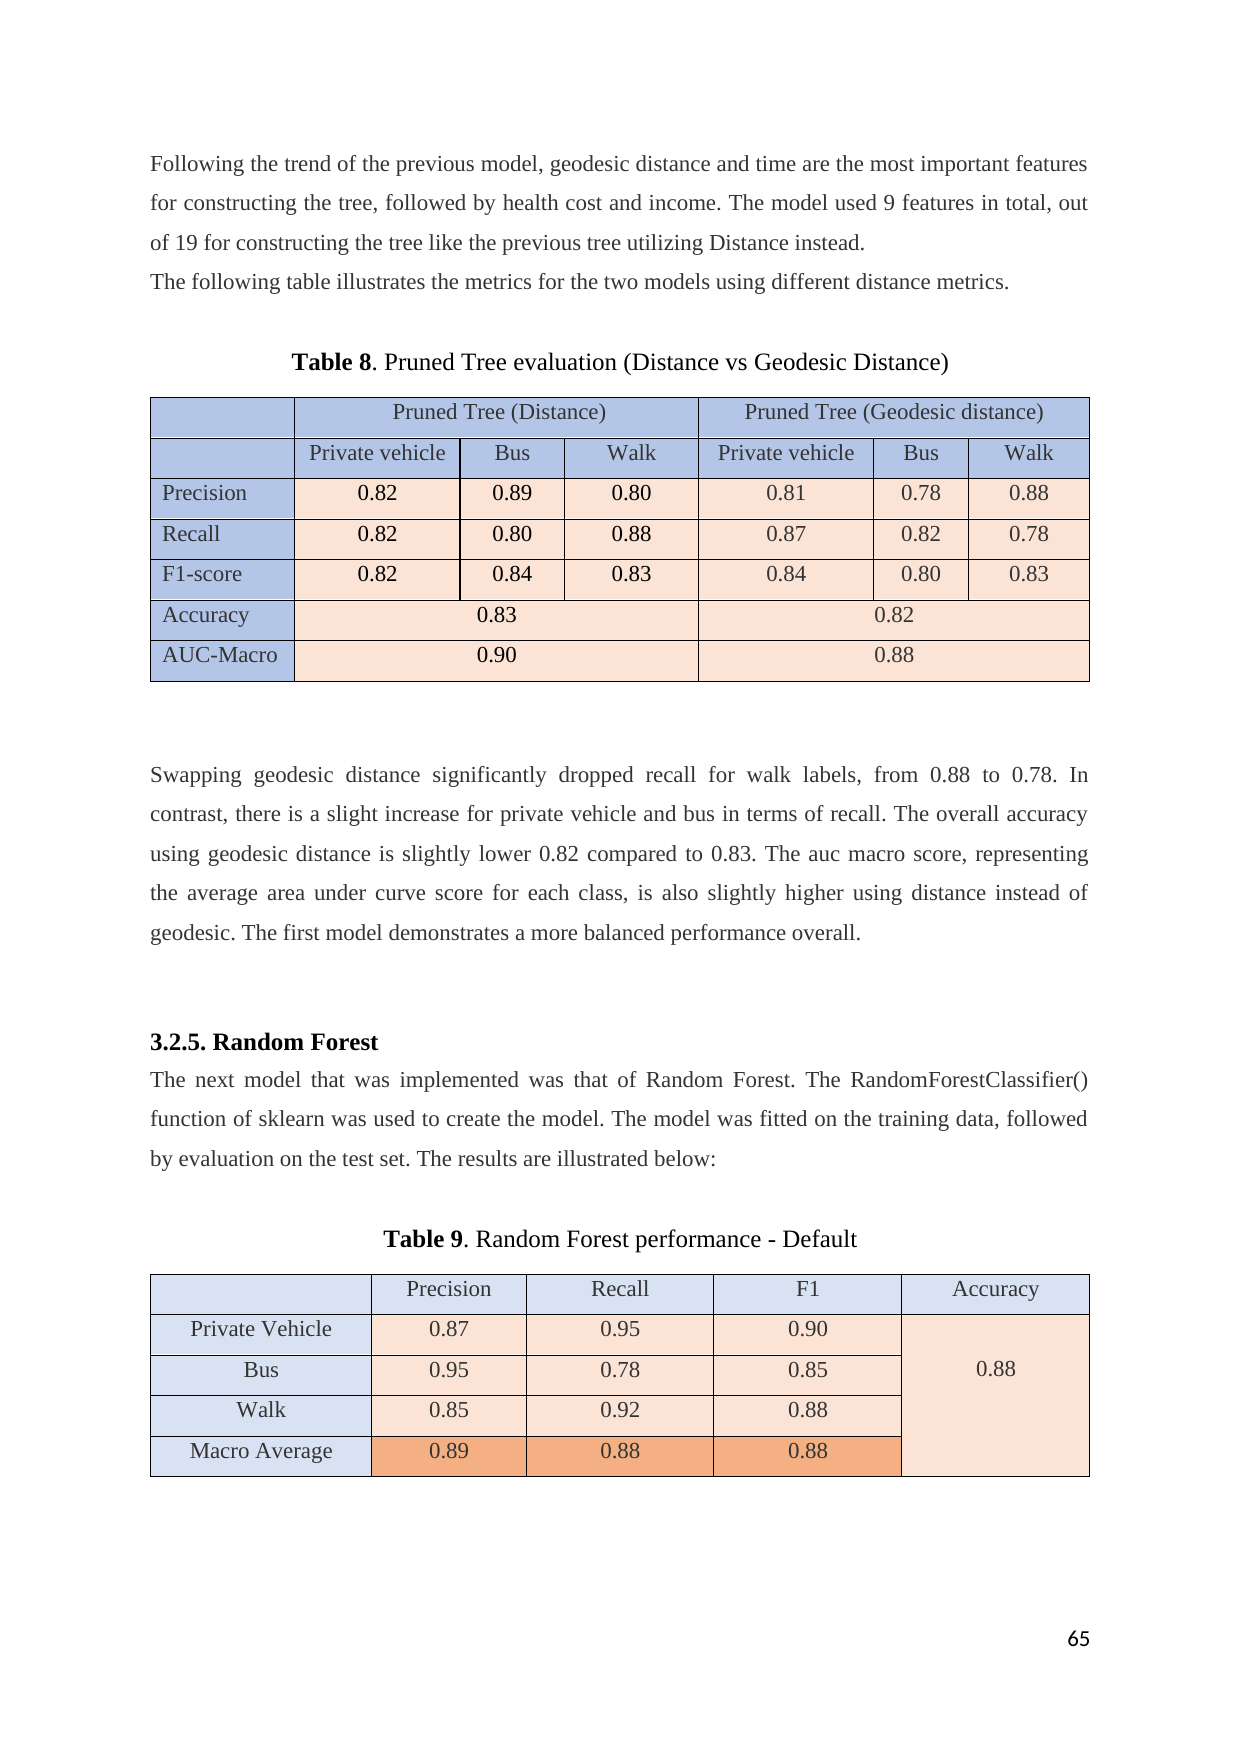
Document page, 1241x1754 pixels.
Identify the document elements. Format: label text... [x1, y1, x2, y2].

table_cell 0.81 [699, 479, 873, 518]
table_cell Precision [151, 479, 294, 518]
table_cell 0.95 [527, 1315, 713, 1354]
text Table 8. Pruned Tree evaluation (Distance vs Geodesic Distance) [150, 347, 1090, 376]
table_cell Bus [461, 439, 564, 478]
table_cell 0.78 [874, 479, 968, 518]
table_cell 0.88 [969, 479, 1089, 518]
table_cell 0.82 [295, 520, 459, 559]
text The following table illustrates the metrics for the two models using different distance metrics. [150, 268, 1090, 295]
table_cell [151, 439, 294, 478]
table_cell 0.82 [699, 601, 1089, 640]
table_cell 0.88 [714, 1396, 901, 1436]
table_cell 0.78 [527, 1356, 713, 1395]
table_cell 0.82 [295, 479, 459, 518]
table_cell AUC-Macro [151, 641, 294, 681]
table_cell 0.83 [565, 560, 698, 599]
table_cell Private vehicle [295, 439, 459, 478]
table_cell 0.80 [565, 479, 698, 518]
table_cell 0.84 [699, 560, 873, 599]
table_header Precision [372, 1275, 526, 1314]
table_cell 0.90 [295, 641, 698, 681]
table_header Pruned Tree (Geodesic distance) [699, 398, 1089, 437]
table_cell Walk [151, 1396, 371, 1436]
table_header Pruned Tree (Distance) [295, 398, 698, 437]
text Swapping geodesic distance significantly dropped recall for walk labels, from 0.88 to 0.78. In contrast, there is a slight increase for private vehicle and bus in terms of recall. The overall accuracy using geodesic distance is slightly lower 0.82 compared to 0.83. The auc macro score, representing the average area under curve score for each class, is also slightly higher using distance instead of geodesic. The first model demonstrates a more balanced performance overall. [150, 761, 1090, 945]
table_cell Private Vehicle [151, 1315, 371, 1354]
table_cell 0.85 [372, 1396, 526, 1436]
table_header [151, 1275, 371, 1314]
table_cell 0.88 [565, 520, 698, 559]
table_cell 0.85 [714, 1356, 901, 1395]
table_cell 0.78 [969, 520, 1089, 559]
table_cell 0.87 [372, 1315, 526, 1354]
table_cell 0.82 [874, 520, 968, 559]
table_cell Accuracy [151, 601, 294, 640]
table_cell 0.80 [874, 560, 968, 599]
text Following the trend of the previous model, geodesic distance and time are the most important features for constructing the tree, followed by health cost and income. The model used 9 features in total, out of 19 for constructing the tree like the previous tree utilizing Distance instead. [150, 150, 1090, 255]
table_cell 0.88 [527, 1437, 713, 1476]
table_cell Macro Average [151, 1437, 371, 1476]
table_cell 0.82 [295, 560, 459, 599]
table_header F1 [714, 1275, 901, 1314]
table_cell Walk [969, 439, 1089, 478]
table_cell F1-score [151, 560, 294, 599]
table_header Recall [527, 1275, 713, 1314]
table_cell 0.83 [969, 560, 1089, 599]
text Table 9. Random Forest performance - Default [150, 1224, 1090, 1253]
table_cell 0.88 [902, 1315, 1089, 1476]
table_header Accuracy [902, 1275, 1089, 1314]
table_cell Bus [151, 1356, 371, 1395]
table_cell 0.92 [527, 1396, 713, 1436]
table_cell 0.90 [714, 1315, 901, 1354]
table_header [151, 398, 294, 437]
table_cell 0.89 [372, 1437, 526, 1476]
table_cell Recall [151, 520, 294, 559]
table_cell Walk [565, 439, 698, 478]
table_cell Bus [874, 439, 968, 478]
table_cell 0.80 [461, 520, 564, 559]
table_cell 0.88 [714, 1437, 901, 1476]
table_cell 0.88 [699, 641, 1089, 681]
text The next model that was implemented was that of Random Forest. The RandomForestClassifier() function of sklearn was used to create the model. The model was fitted on the training data, followed by evaluation on the test set. The results are illustrated below: [150, 1066, 1090, 1171]
table_cell 0.84 [461, 560, 564, 599]
subtitle 3.2.5. Random Forest [150, 1027, 1090, 1055]
table_cell 0.83 [295, 601, 698, 640]
table_cell 0.87 [699, 520, 873, 559]
table_cell 0.89 [461, 479, 564, 518]
table_cell 0.95 [372, 1356, 526, 1395]
table_cell Private vehicle [699, 439, 873, 478]
